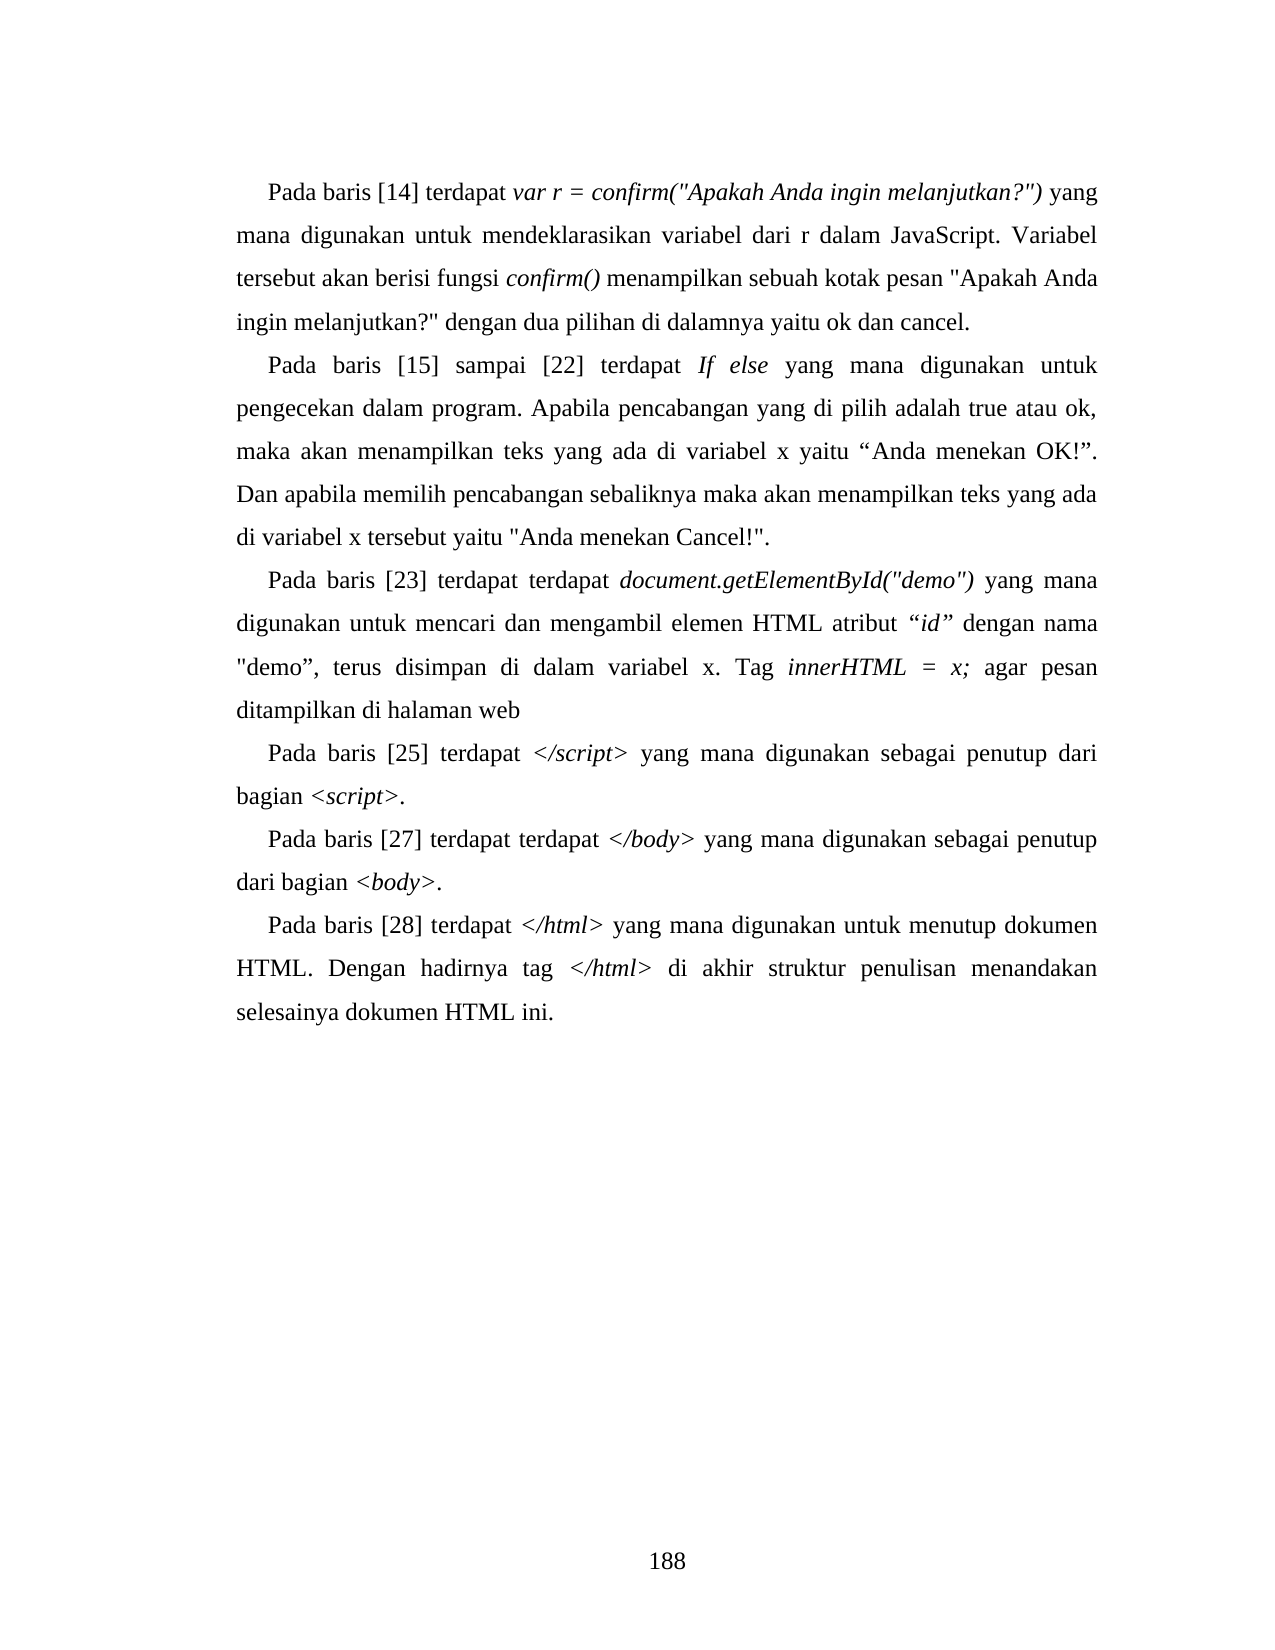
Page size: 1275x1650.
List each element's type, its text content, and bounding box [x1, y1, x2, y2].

text Pada baris [23] terdapat terdapat document.getElementById("demo") yang mana digunakan untuk mencari dan mengambil elemen HTML atribut “id” dengan nama "demo”, terus disimpan di dalam variabel x. Tag innerHTML = x; agar pesan ditampilkan di halaman web [236, 565, 1098, 723]
text Pada baris [14] terdapat var r = confirm("Apakah Anda ingin melanjutkan?") yang mana digunakan untuk mendeklarasikan variabel dari r dalam JavaScript. Variabel tersebut akan berisi fungsi confirm() menampilkan sebuah kotak pesan "Apakah Anda ingin melanjutkan?" dengan dua pilihan di dalamnya yaitu ok dan cancel. [236, 177, 1098, 335]
text Pada baris [25] terdapat </script> yang mana digunakan sebagai penutup dari bagian <script>. [236, 738, 1098, 810]
text Pada baris [28] terdapat </html> yang mana digunakan untuk menutup dokumen HTML. Dengan hadirnya tag </html> di akhir struktur penulisan menandakan selesainya dokumen HTML ini. [236, 910, 1098, 1025]
text Pada baris [15] sampai [22] terdapat If else yang mana digunakan untuk pengecekan dalam program. Apabila pencabangan yang di pilih adalah true atau ok, maka akan menampilkan teks yang ada di variabel x yaitu “Anda menekan OK!”. Dan apabila memilih pencabangan sebaliknya maka akan menampilkan teks yang ada di variabel x tersebut yaitu "Anda menekan Cancel!". [236, 350, 1098, 551]
text Pada baris [27] terdapat terdapat </body> yang mana digunakan sebagai penutup dari bagian <body>. [236, 824, 1098, 896]
